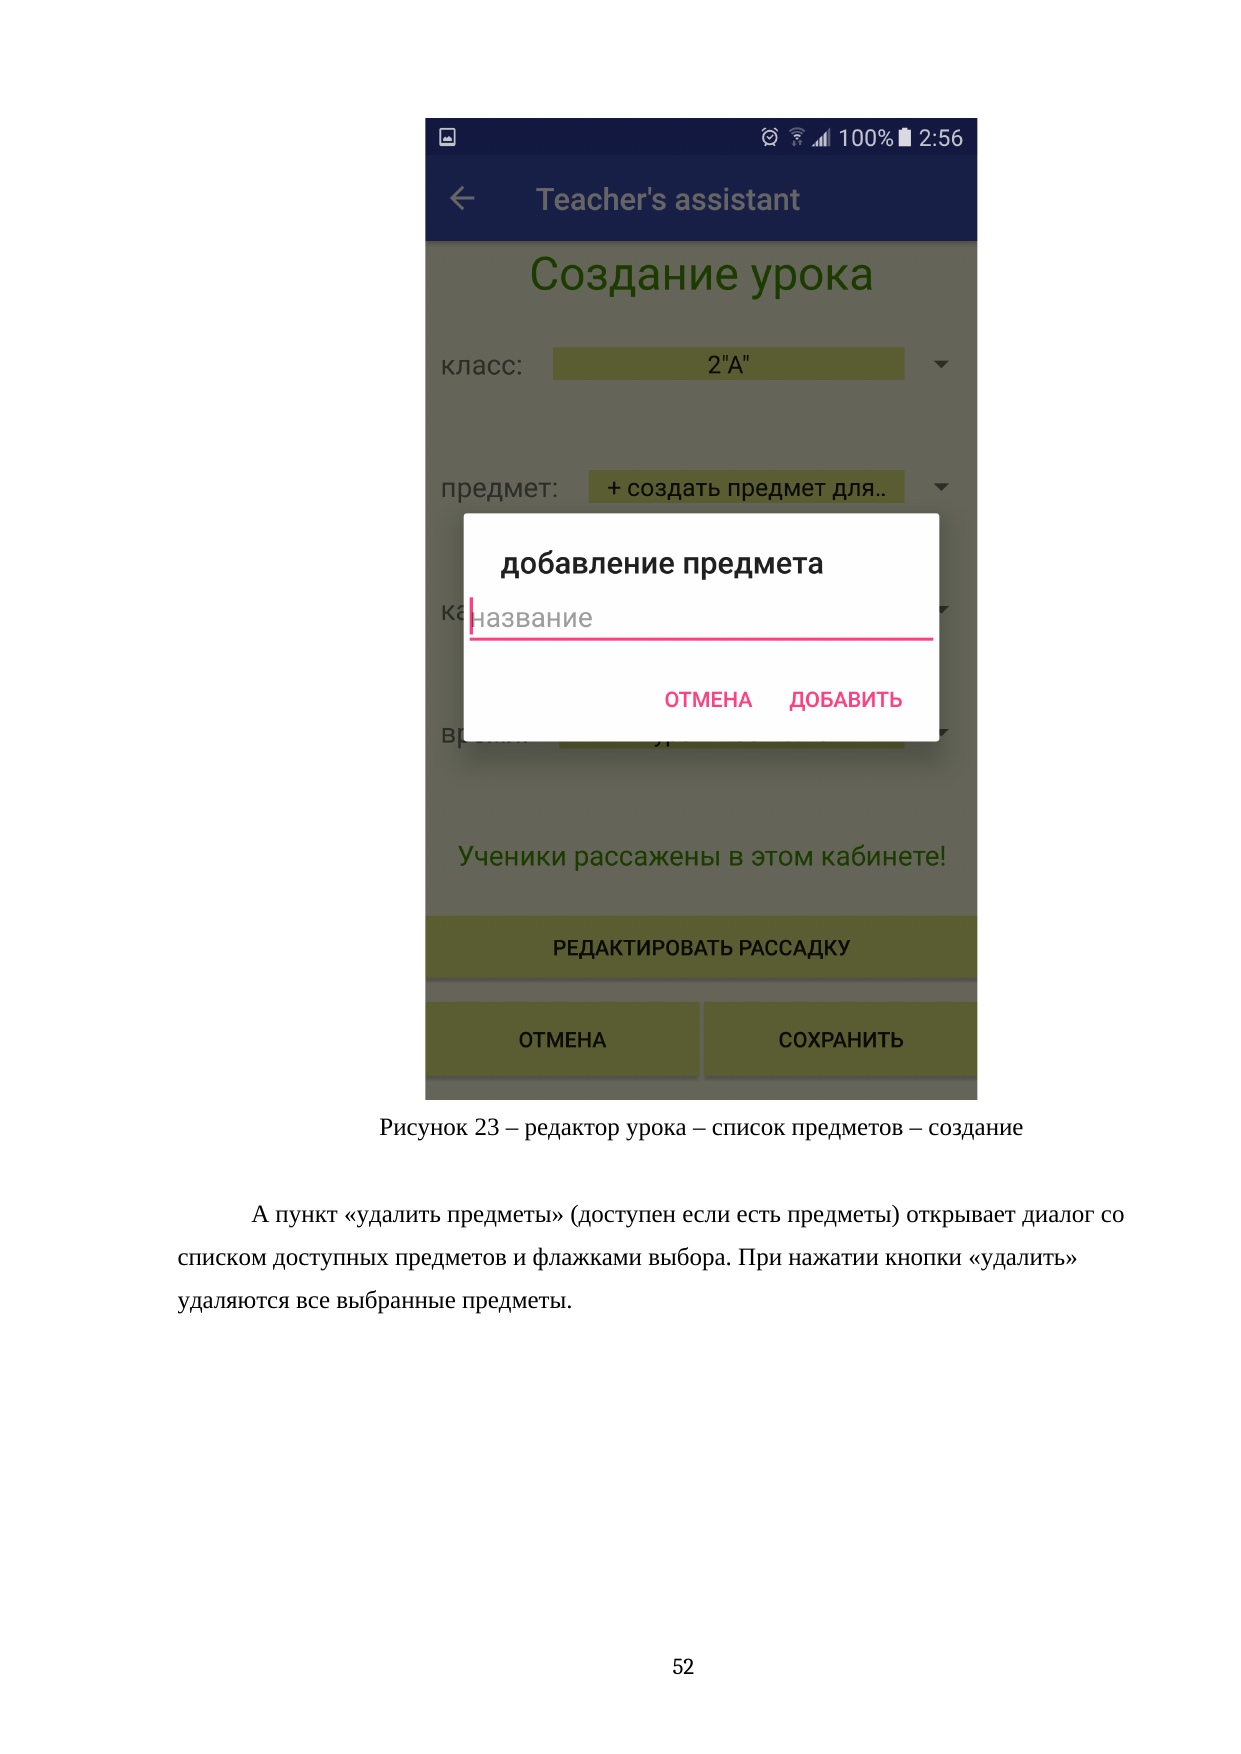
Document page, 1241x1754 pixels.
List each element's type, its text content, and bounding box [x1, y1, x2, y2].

text Рисунок 23 – редактор урока – список предметов – создание [177, 1112, 1152, 1141]
picture [425, 118, 978, 1100]
text А пункт «удалить предметы» (доступен если есть предметы) открывает диалог со списком доступных предметов и флажками выбора. При нажатии кнопки «удалить» удаляются все выбранные предметы. [177, 1199, 1152, 1314]
